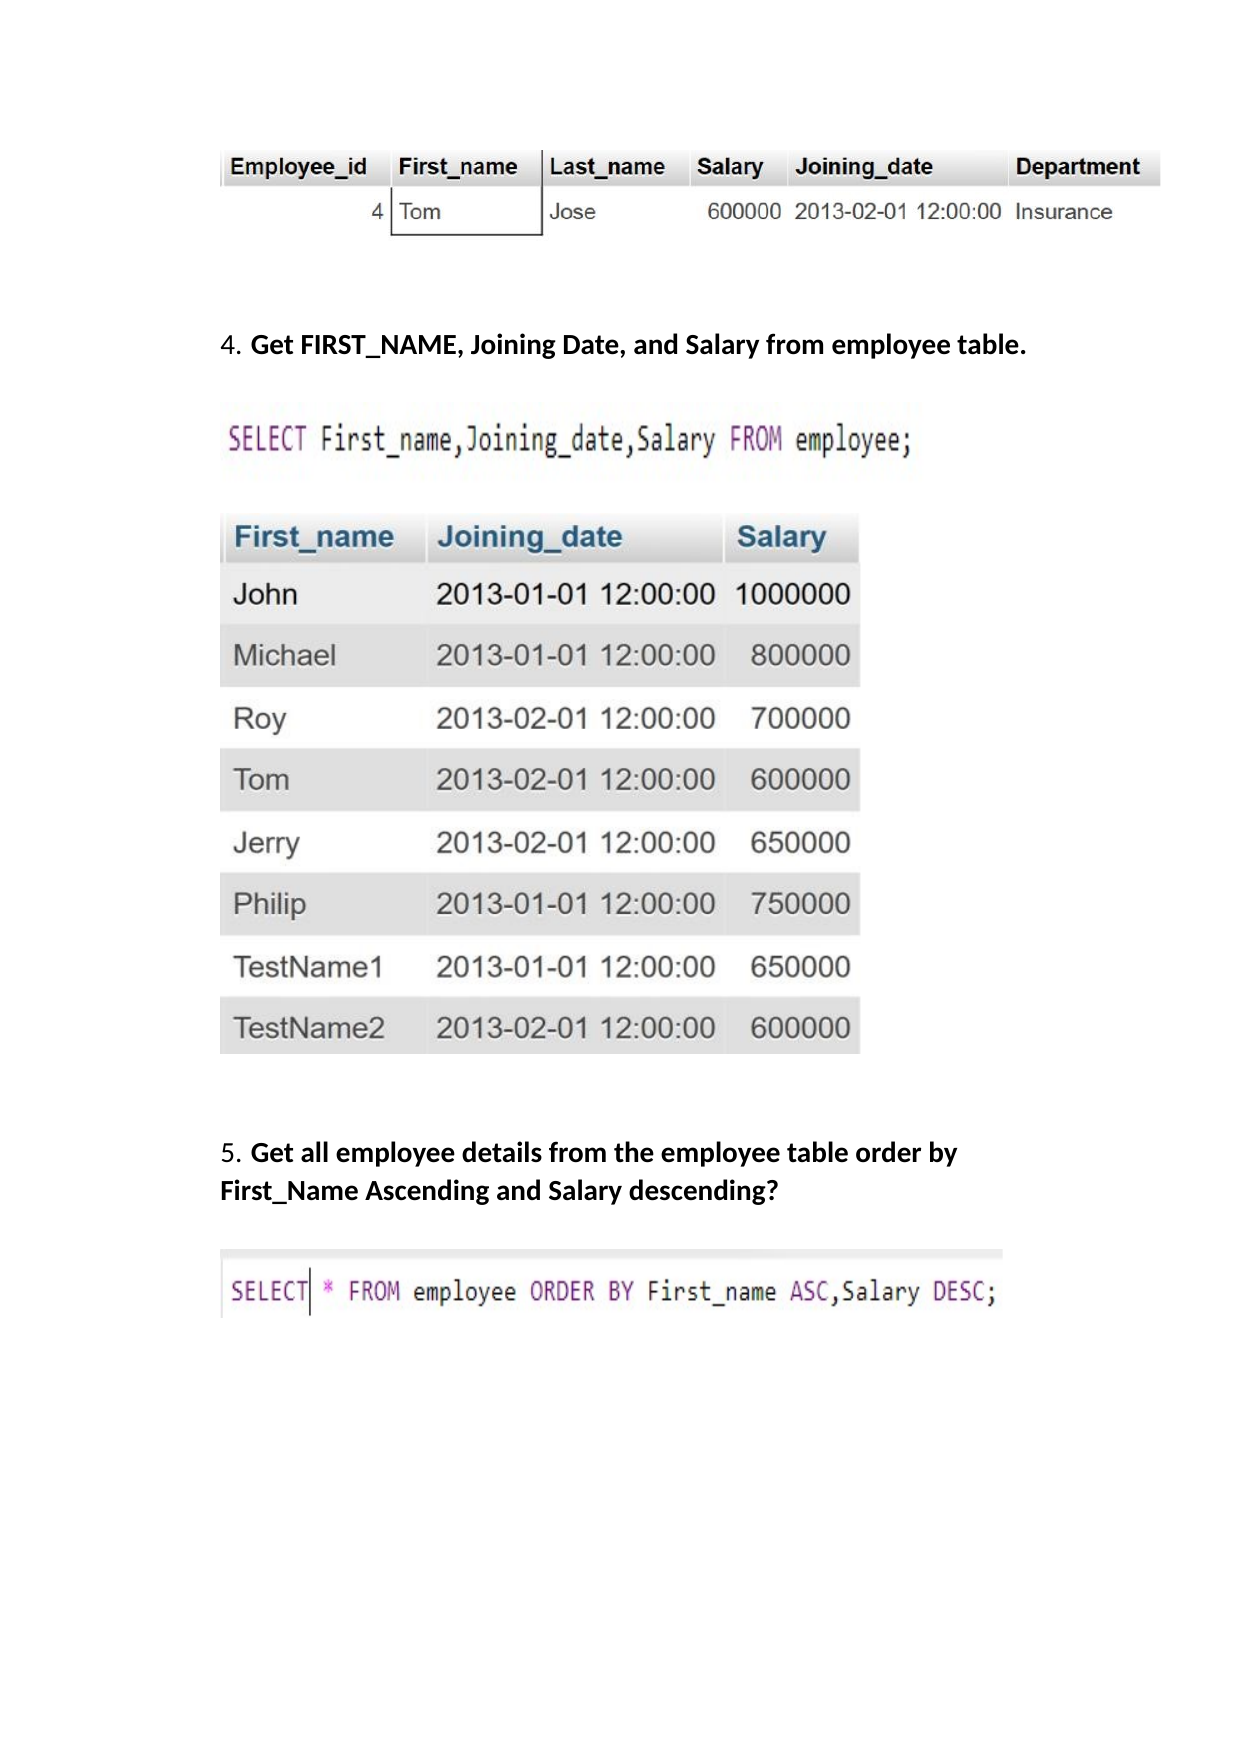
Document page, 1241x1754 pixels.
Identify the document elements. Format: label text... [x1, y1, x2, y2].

picture [220, 150, 1161, 241]
text 5. Get all employee details from the employee table order by First_Name Ascending and Salary descending? [220, 1134, 1047, 1208]
picture [220, 513, 863, 1054]
picture [220, 1249, 1003, 1318]
picture [220, 402, 954, 510]
text 4. Get FIRST_NAME, Joining Date, and Salary from employee table. [220, 326, 1047, 361]
